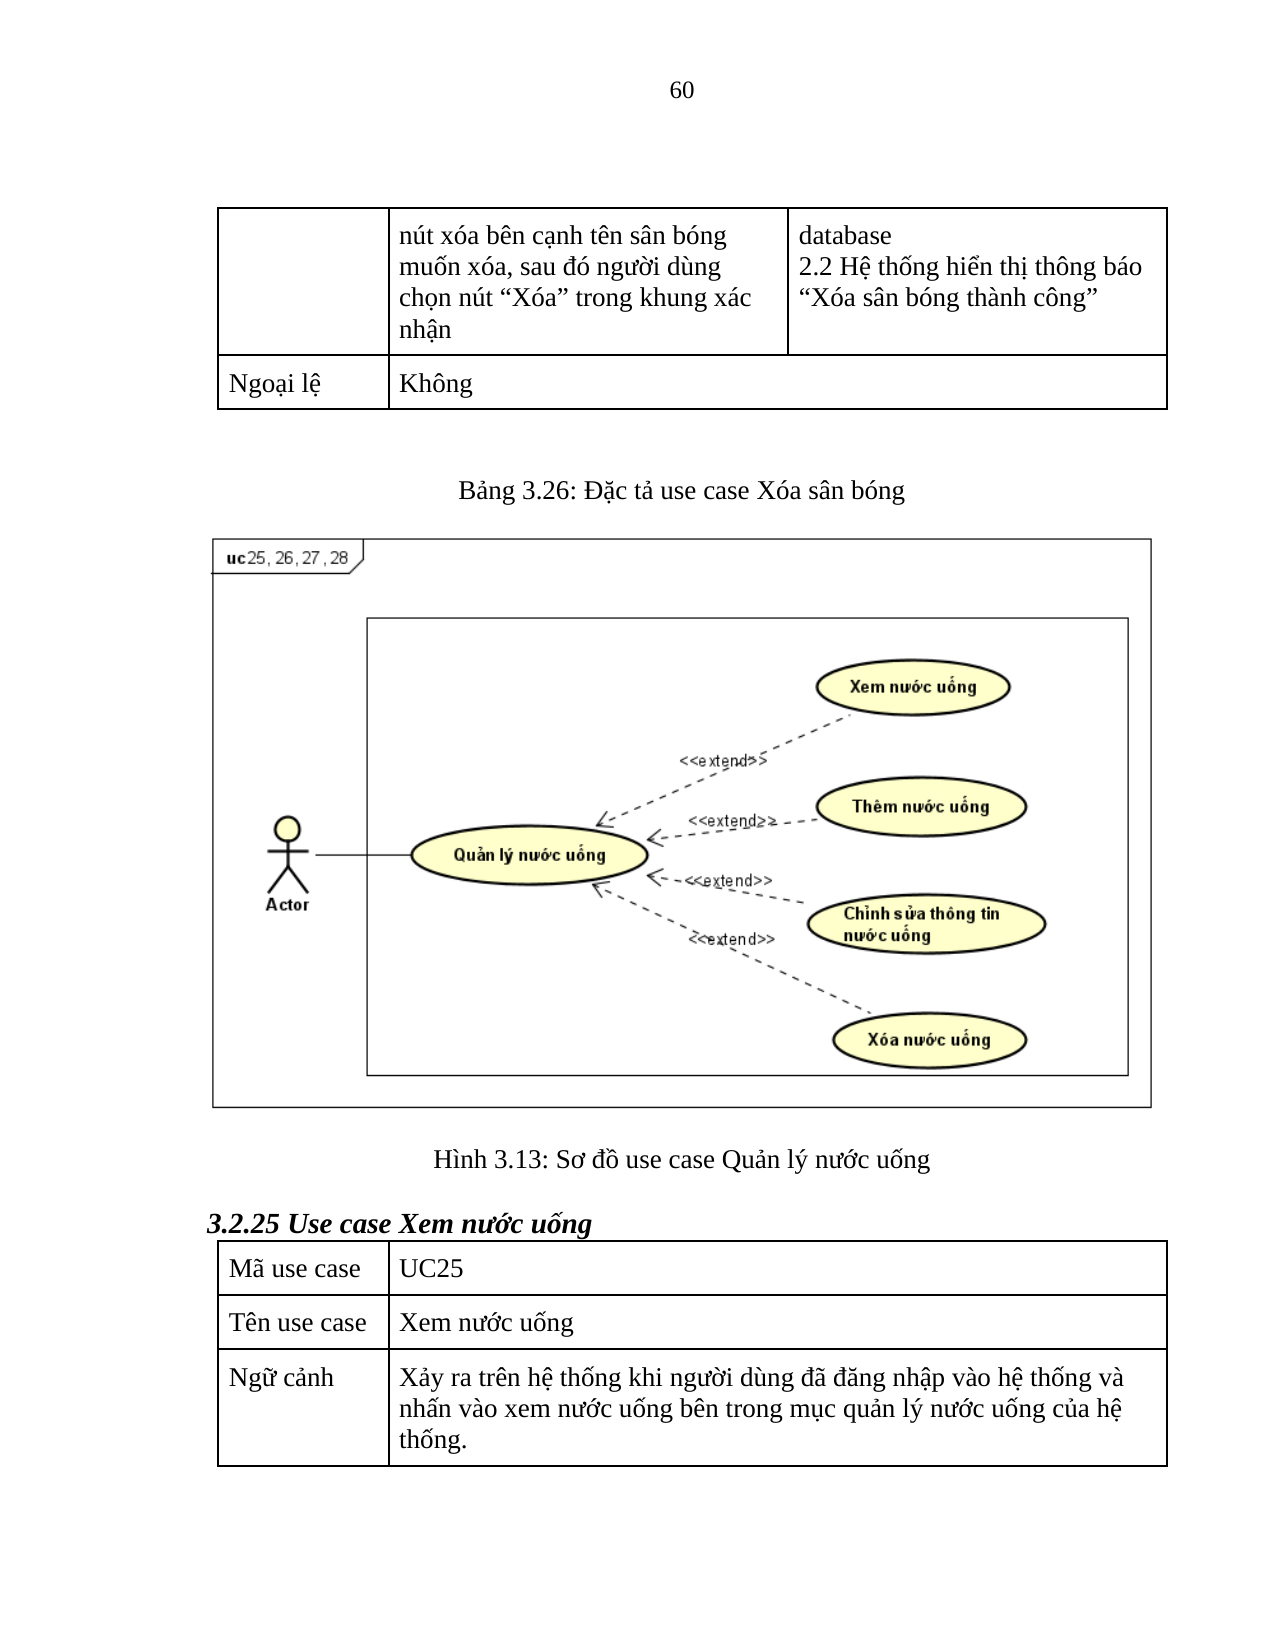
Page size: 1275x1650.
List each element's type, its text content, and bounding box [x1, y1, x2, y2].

picture [206, 537, 1157, 1112]
table_cell Ngữ cảnh [219, 1350, 388, 1464]
table_header UC25 [390, 1242, 1166, 1294]
subtitle 3.2.25 Use case Xem nước uống [207, 1206, 1157, 1240]
table_header Mã use case [219, 1242, 388, 1294]
table_cell Xảy ra trên hệ thống khi người dùng đã đăng nhập vào hệ thống và nhấn vào xem nước uống bên trong mục quản lý nước uống của hệ thống. [390, 1350, 1166, 1464]
table_cell Không [390, 356, 1166, 408]
table_cell Ngoại lệ [219, 356, 388, 408]
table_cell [390, 209, 787, 354]
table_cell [789, 209, 1166, 354]
text Hình 3.13: Sơ đồ use case Quản lý nước uống [207, 1143, 1157, 1174]
text Bảng 3.26: Đặc tả use case Xóa sân bóng [207, 474, 1157, 505]
table_cell Xem nước uống [390, 1296, 1166, 1348]
table_cell Tên use case [219, 1296, 388, 1348]
